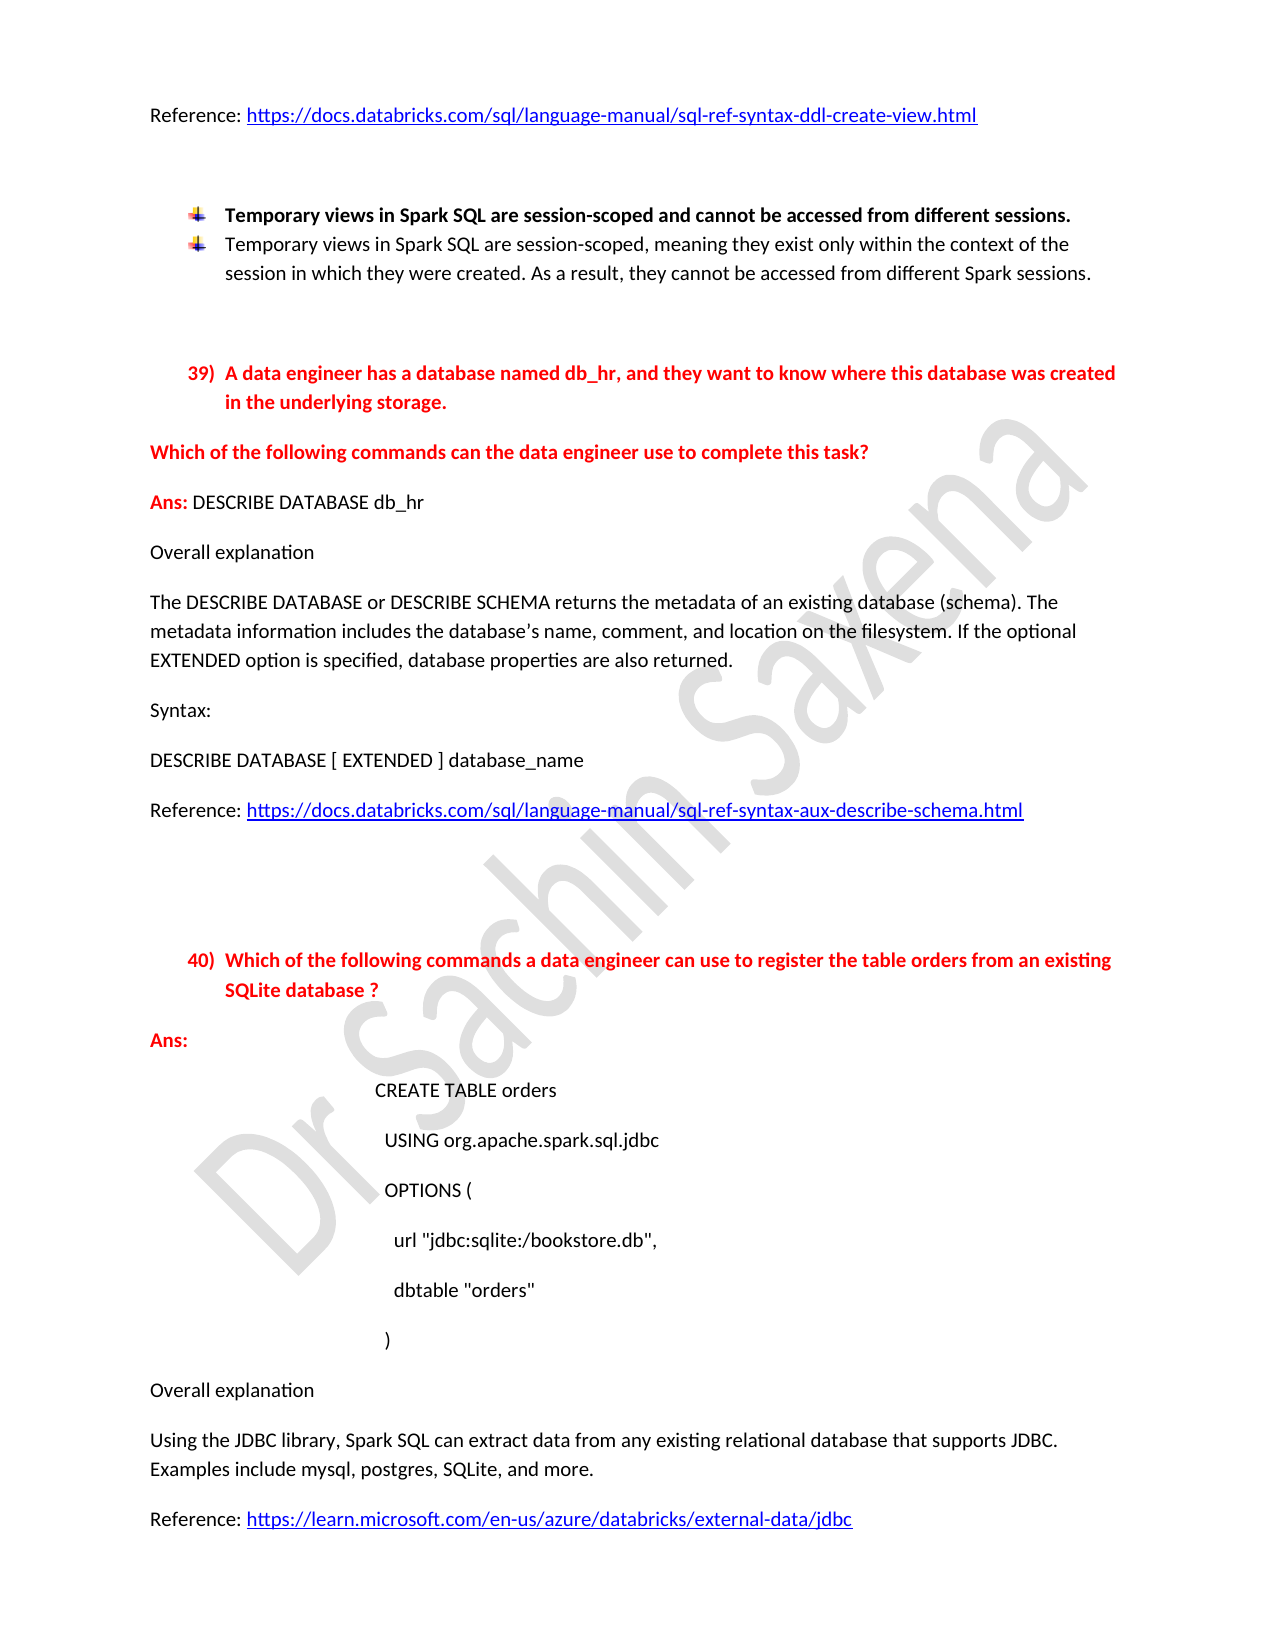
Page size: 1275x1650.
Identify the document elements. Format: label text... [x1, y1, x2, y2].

text Reference: https://docs.databricks.com/sql/language-manual/sql-ref-syntax-aux-describe-schema.html [150, 798, 1125, 823]
text url "jdbc:sqlite:/bookstore.db", [375, 1227, 1125, 1252]
text Which of the following commands can the data engineer use to complete this task? [150, 439, 1125, 465]
list Temporary views in Spark SQL are session-scoped and cannot be accessed from different sessions. [187, 202, 1125, 227]
text DESCRIBE DATABASE [ EXTENDED ] database_name [150, 748, 1125, 773]
list Which of the following commands a data engineer can use to register the table orders from an existing SQLite database ? [187, 948, 1125, 1002]
text Using the JDBC library, Spark SQL can extract data from any existing relational database that supports JDBC. Examples include mysql, postgres, SQLite, and more. [150, 1427, 1125, 1481]
text The DESCRIBE DATABASE or DESCRIBE SCHEMA returns the metadata of an existing database (schema). The metadata information includes the database’s name, comment, and location on the filesystem. If the optional EXTENDED option is specified, database properties are also returned. [150, 589, 1125, 673]
text OPTIONS ( [375, 1177, 1125, 1202]
list A data engineer has a database named db_hr, and they want to know where this database was created in the underlying storage. [187, 360, 1125, 415]
text dbtable "orders" [375, 1277, 1125, 1302]
text Overall explanation [150, 1377, 1125, 1402]
text Overall explanation [150, 539, 1125, 565]
text Ans: [150, 1027, 1125, 1052]
text Syntax: [150, 698, 1125, 723]
picture [188, 205, 206, 222]
text CREATE TABLE orders [375, 1077, 1125, 1102]
text Ans: DESCRIBE DATABASE db_hr [150, 489, 1125, 515]
text Reference: https://docs.databricks.com/sql/language-manual/sql-ref-syntax-ddl-create-view.html [150, 102, 1125, 127]
list Temporary views in Spark SQL are session-scoped, meaning they exist only within the context of the session in which they were created. As a result, they cannot be accessed from different Spark sessions. [187, 231, 1125, 286]
picture [188, 234, 206, 252]
text Reference: https://learn.microsoft.com/en-us/azure/databricks/external-data/jdbc [150, 1506, 1125, 1531]
text USING org.apache.spark.sql.jdbc [375, 1127, 1125, 1152]
text ) [375, 1327, 1125, 1352]
